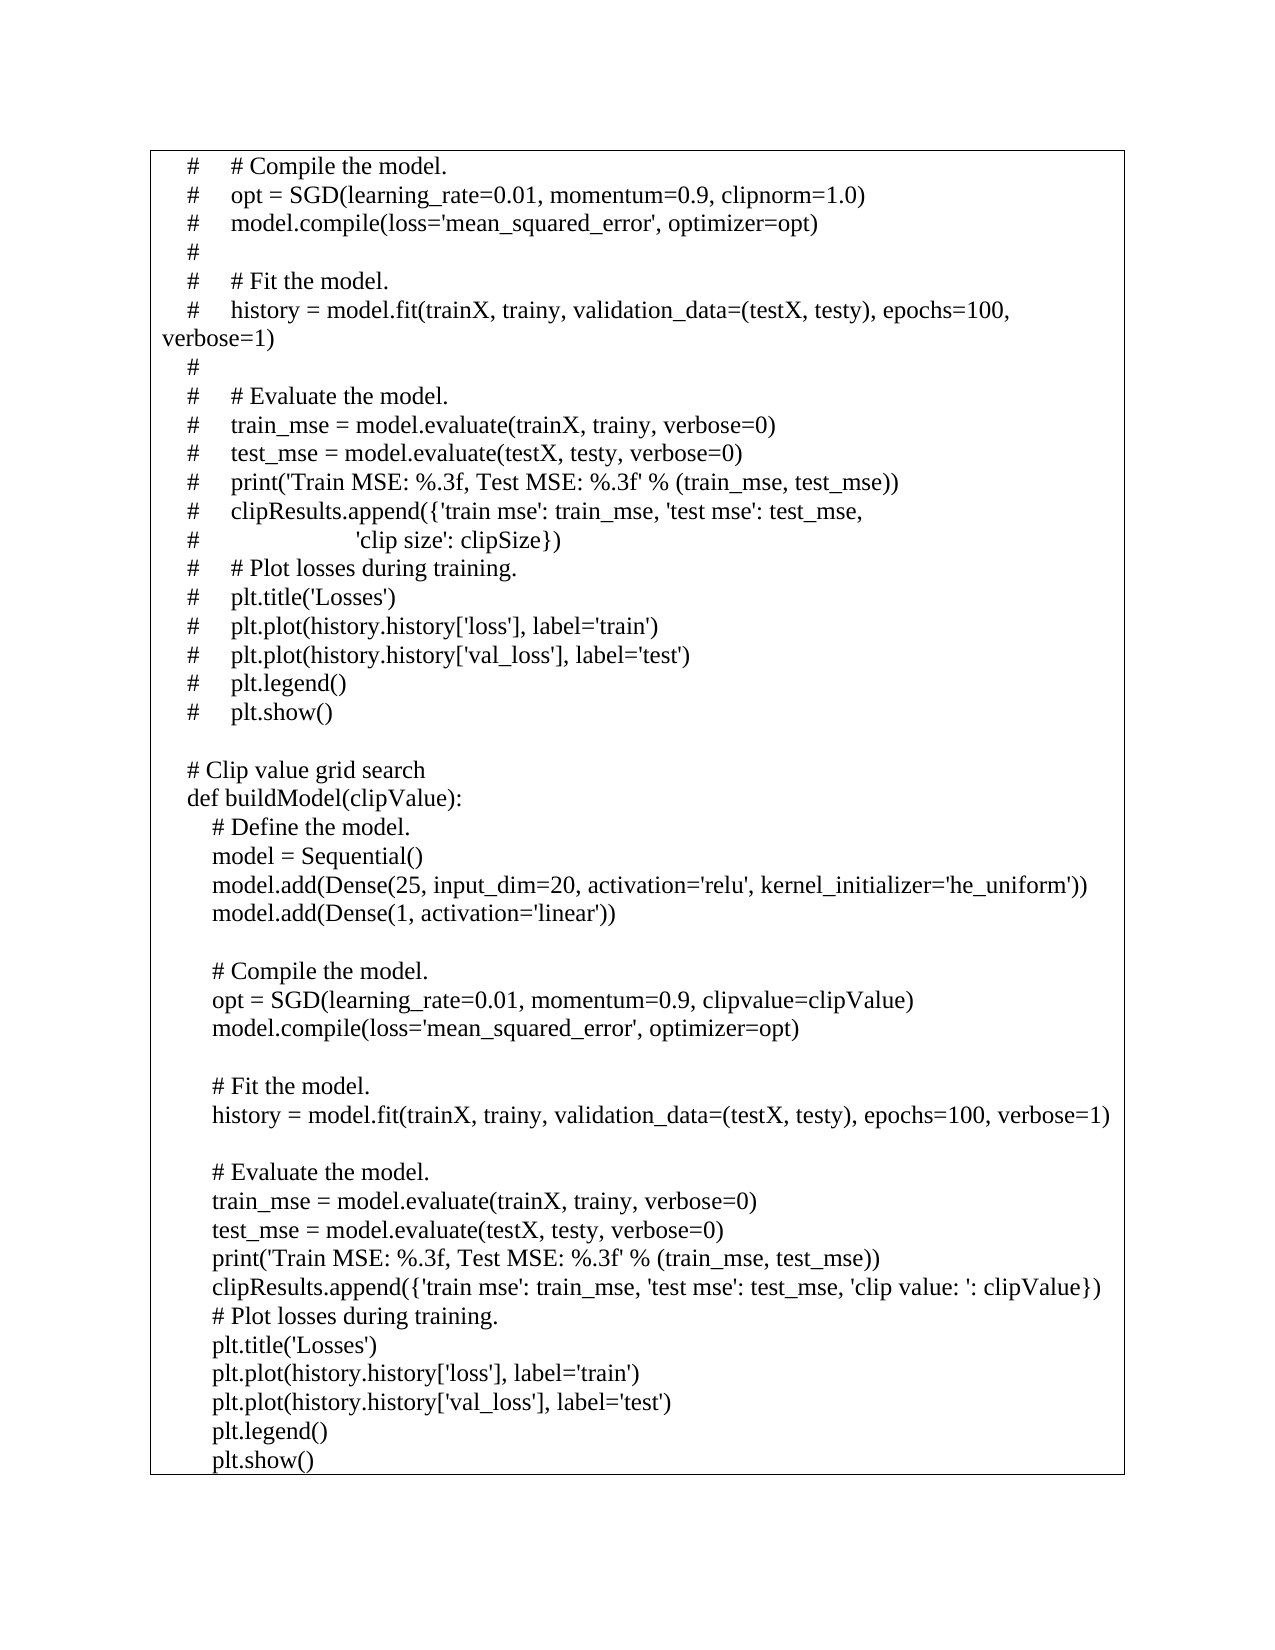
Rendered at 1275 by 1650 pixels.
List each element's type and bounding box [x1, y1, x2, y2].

table_header [151, 151, 1124, 1473]
